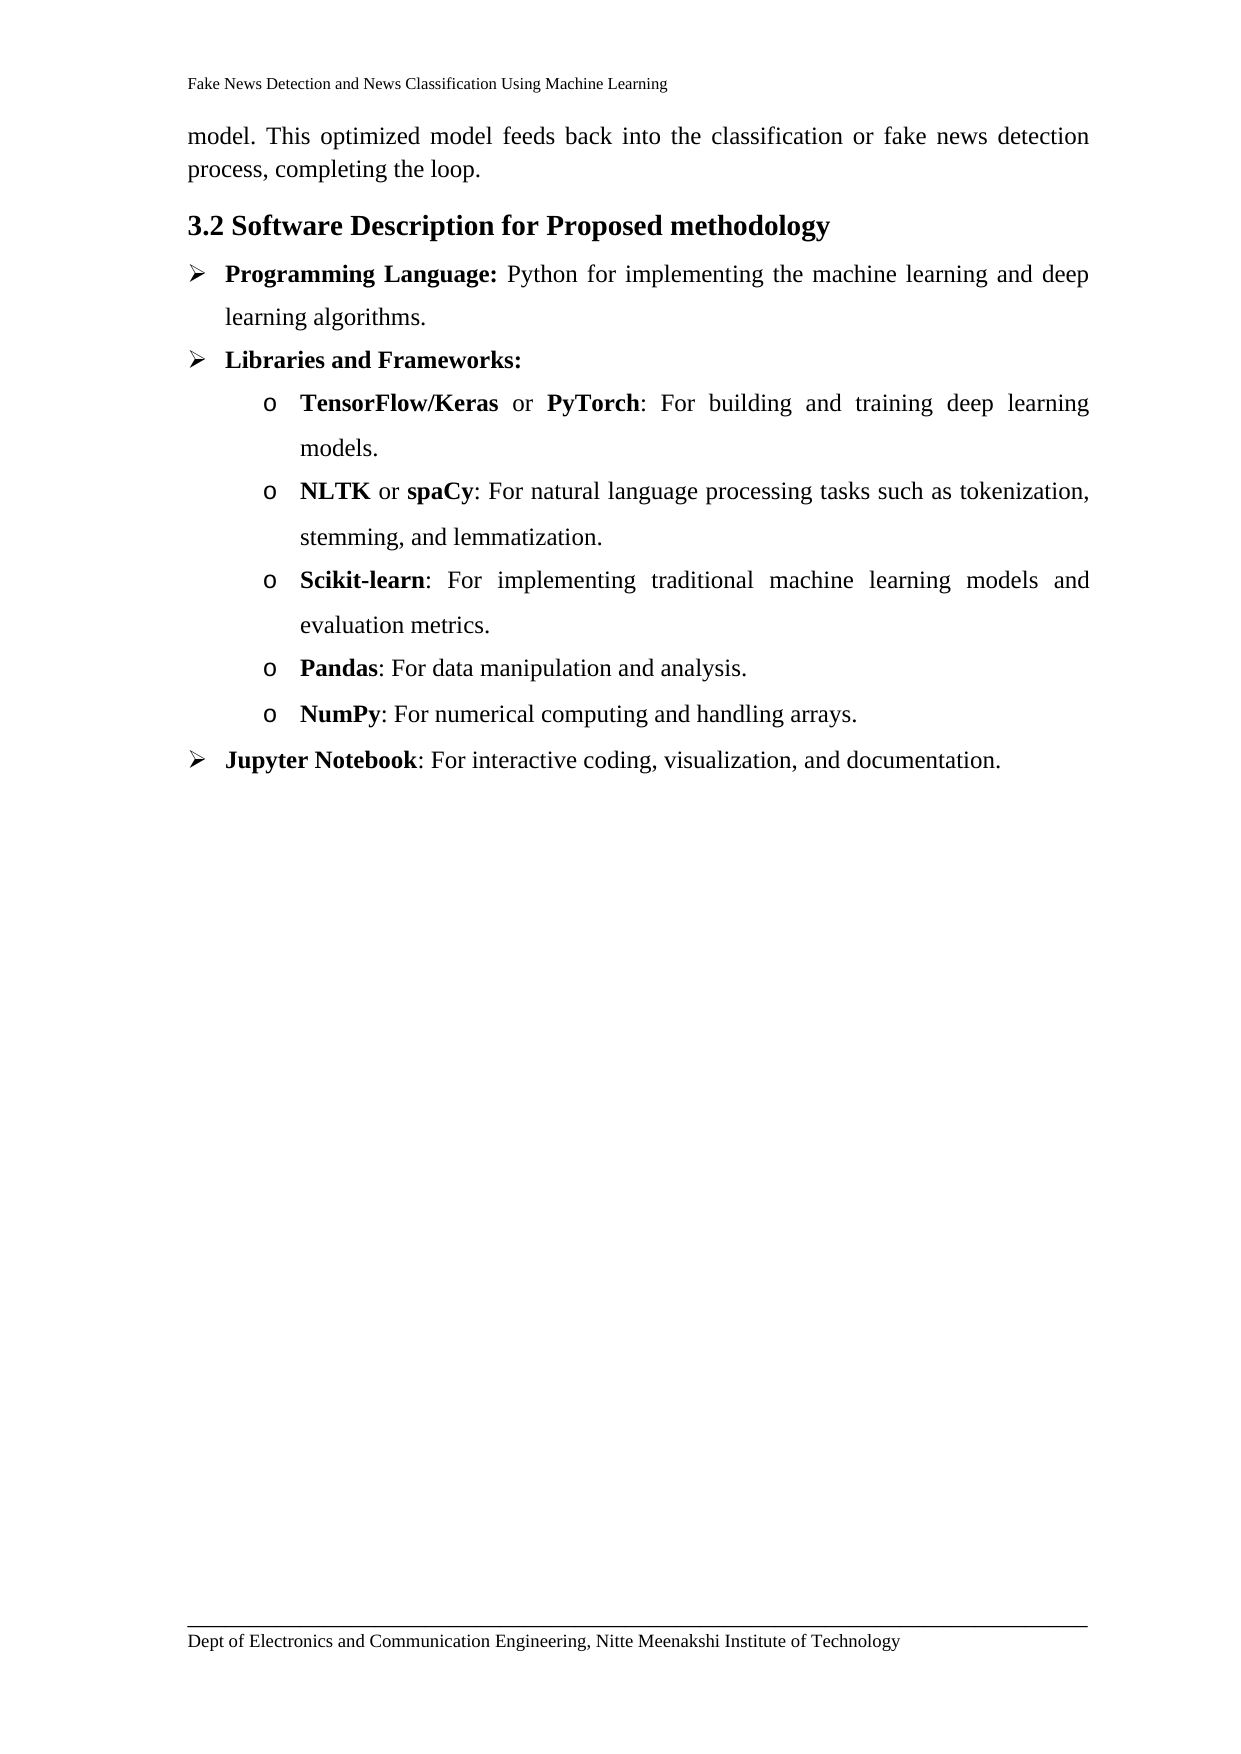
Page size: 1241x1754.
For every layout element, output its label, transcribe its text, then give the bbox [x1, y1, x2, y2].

list Pandas: For data manipulation and analysis. [262, 653, 1090, 684]
list Scikit-learn: For implementing traditional machine learning models and evaluation metrics. [262, 565, 1090, 639]
list Libraries and Frameworks: [187, 345, 1090, 374]
subtitle 3.2 Software Description for Proposed methodology [187, 208, 1090, 242]
list NLTK or spaCy: For natural language processing tasks such as tokenization, stemming, and lemmatization. [262, 476, 1090, 550]
list Programming Language: Python for implementing the machine learning and deep learning algorithms. [187, 259, 1090, 331]
list NumPy: For numerical computing and handling arrays. [262, 699, 1090, 730]
list TensorFlow/Keras or PyTorch: For building and training deep learning models. [262, 388, 1090, 462]
list Jupyter Notebook: For interactive coding, visualization, and documentation. [187, 746, 1090, 774]
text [187, 121, 1090, 183]
